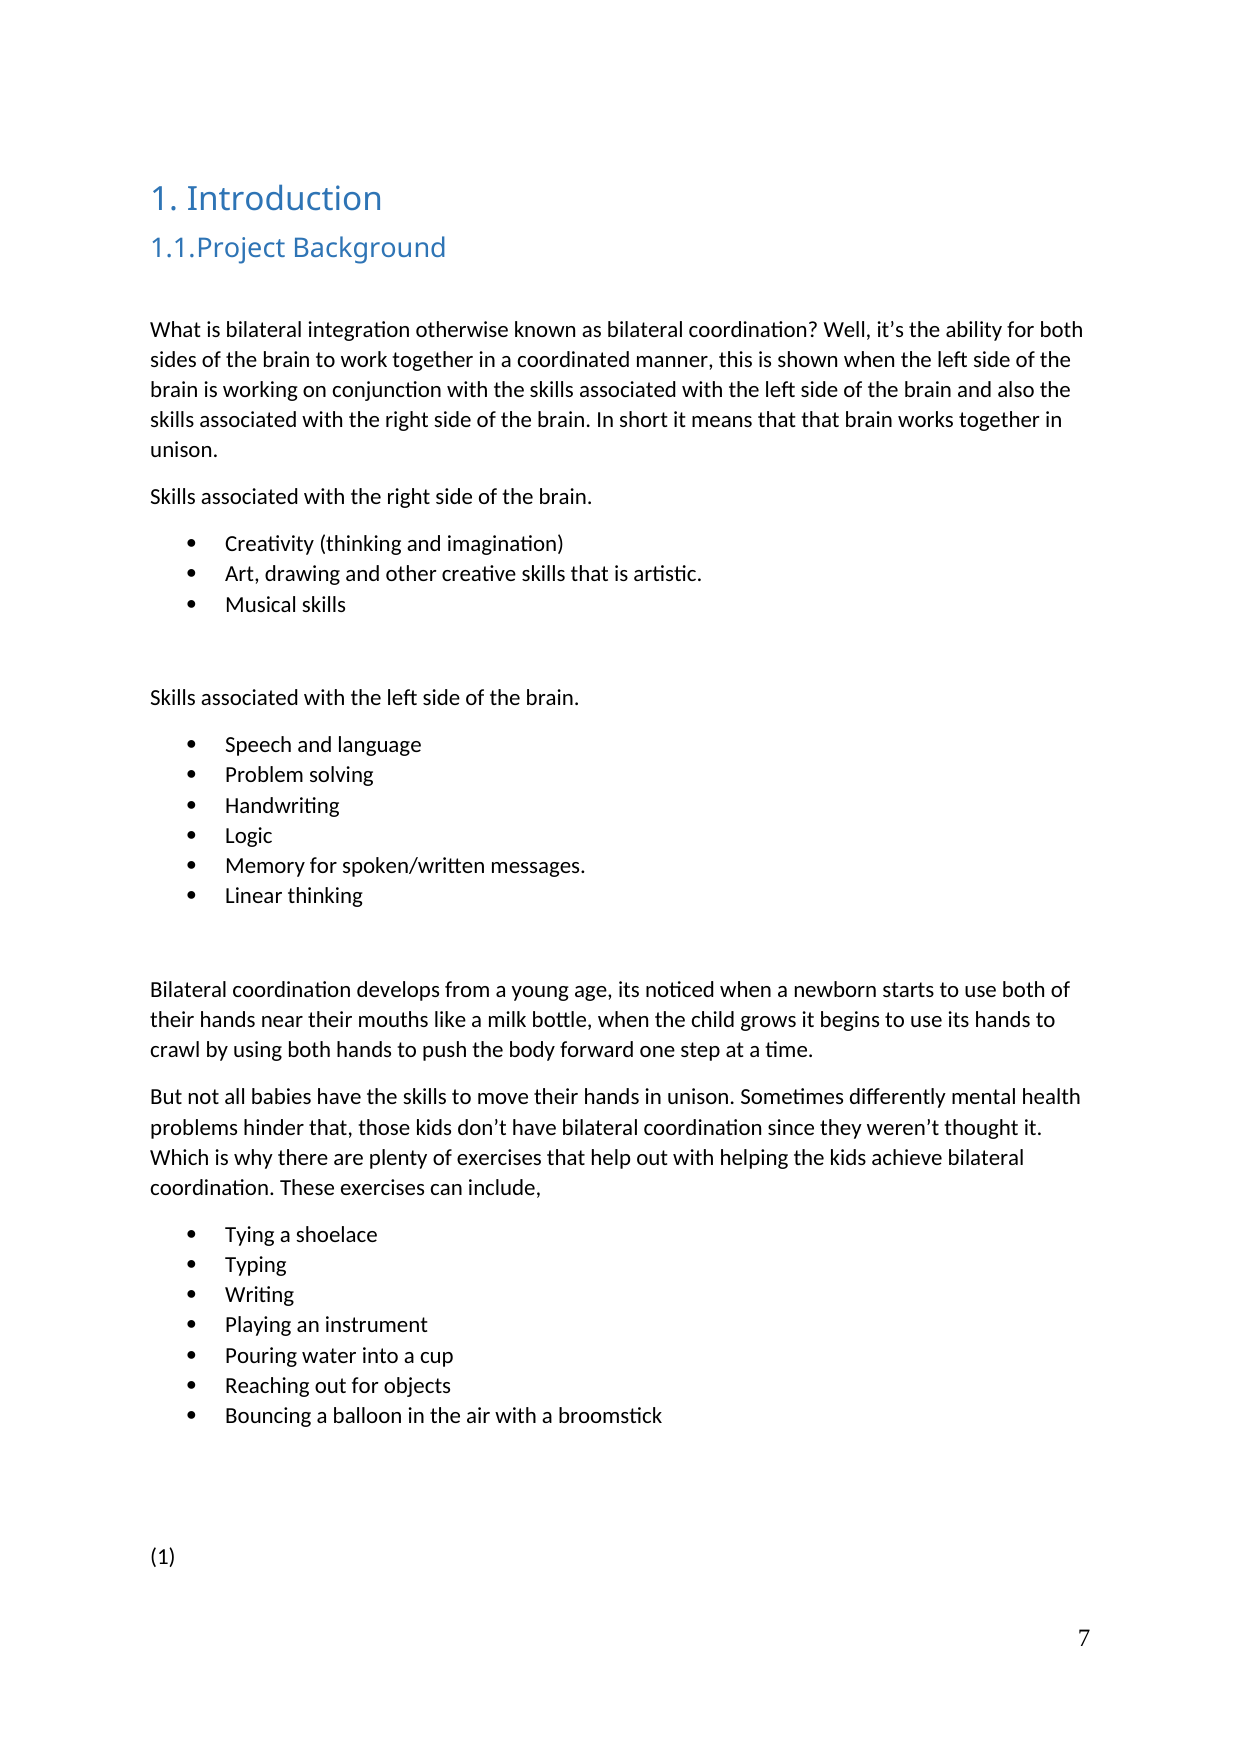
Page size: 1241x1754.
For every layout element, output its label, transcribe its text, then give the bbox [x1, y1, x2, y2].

list Bouncing a balloon in the air with a broomstick [187, 1401, 1090, 1429]
list Handwriting [187, 791, 1090, 819]
list Tying a shoelace [187, 1220, 1090, 1248]
list Musical skills [187, 590, 1090, 618]
list Speech and language [187, 730, 1090, 758]
text Skills associated with the right side of the brain. [150, 482, 1090, 511]
list Playing an instrument [187, 1311, 1090, 1339]
list Problem solving [187, 761, 1090, 789]
list Art, drawing and other creative skills that is artistic. [187, 559, 1090, 588]
subtitle Project Background [150, 228, 1090, 265]
text Bilateral coordination develops from a young age, its noticed when a newborn starts to use both of their hands near their mouths like a milk bottle, when the child grows it begins to use its hands to crawl by using both hands to push the body forward one step at a time. [150, 975, 1090, 1064]
subtitle 1. Introduction [150, 175, 1090, 220]
list Creativity (thinking and imagination) [187, 529, 1090, 557]
text (1) [150, 1542, 1090, 1570]
list Typing [187, 1250, 1090, 1278]
text But not all babies have the skills to move their hands in unison. Sometimes differently mental health problems hinder that, those kids don’t have bilateral coordination since they weren’t thought it. Which is why there are plenty of exercises that help out with helping the kids achieve bilateral coordination. These exercises can include, [150, 1082, 1090, 1201]
text What is bilateral integration otherwise known as bilateral coordination? Well, it’s the ability for both sides of the brain to work together in a coordinated manner, this is shown when the left side of the brain is working on conjunction with the skills associated with the left side of the brain and also the skills associated with the right side of the brain. In short it means that that brain works together in unison. [150, 315, 1090, 464]
list Memory for spoken/written messages. [187, 851, 1090, 879]
list Reaching out for objects [187, 1371, 1090, 1399]
text Skills associated with the left side of the brain. [150, 683, 1090, 712]
list Pouring water into a cup [187, 1341, 1090, 1369]
list Writing [187, 1280, 1090, 1308]
list Linear thinking [187, 881, 1090, 909]
list Logic [187, 821, 1090, 849]
